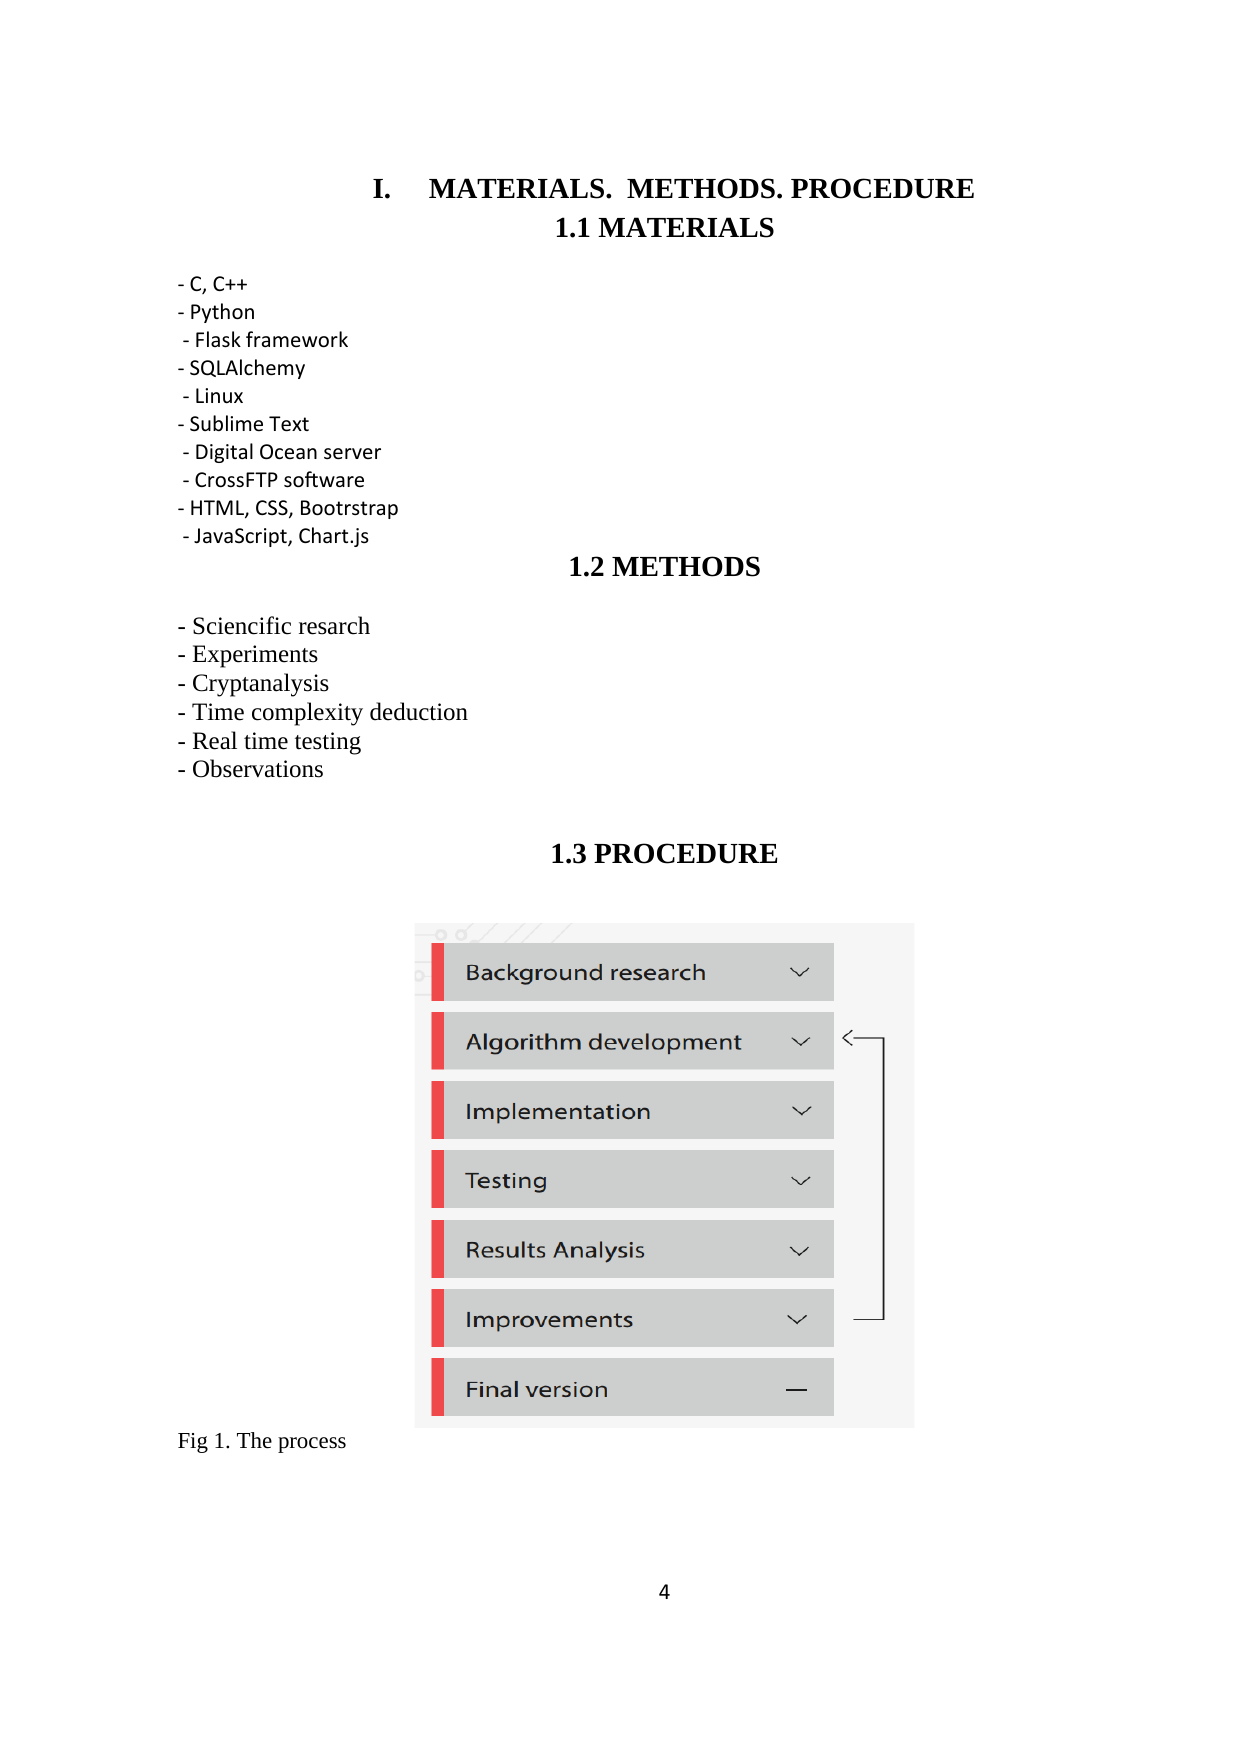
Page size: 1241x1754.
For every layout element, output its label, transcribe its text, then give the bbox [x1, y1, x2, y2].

text - JavaScript, Chart.js [177, 521, 1152, 549]
text - Cryptanalysis [177, 668, 1152, 697]
text - Real time testing [177, 726, 1152, 754]
text - Linux [177, 381, 1152, 409]
text - Sublime Text [177, 409, 1152, 437]
text - Flask framework [177, 325, 1152, 353]
text - Digital Ocean server [177, 437, 1152, 465]
list MATERIALS. METHODS. PROCEDURE [215, 171, 1152, 205]
text - CrossFTP software [177, 465, 1152, 493]
text - HTML, CSS, Bootrstrap [177, 493, 1152, 521]
text - Experiments [177, 639, 1152, 668]
text Fig 1. The process [177, 1427, 1152, 1453]
picture [414, 923, 915, 1428]
text 1.1 MATERIALS [177, 210, 1152, 243]
text - C, C++ [177, 269, 1152, 297]
text - SQLAlchemy [177, 353, 1152, 381]
text - Observations [177, 754, 1152, 783]
text - Time complexity deduction [177, 697, 1152, 726]
text - Sciencific resarch [177, 611, 1152, 639]
text 1.3 PROCEDURE [177, 836, 1152, 870]
text - Python [177, 297, 1152, 325]
text 1.2 METHODS [177, 549, 1152, 583]
